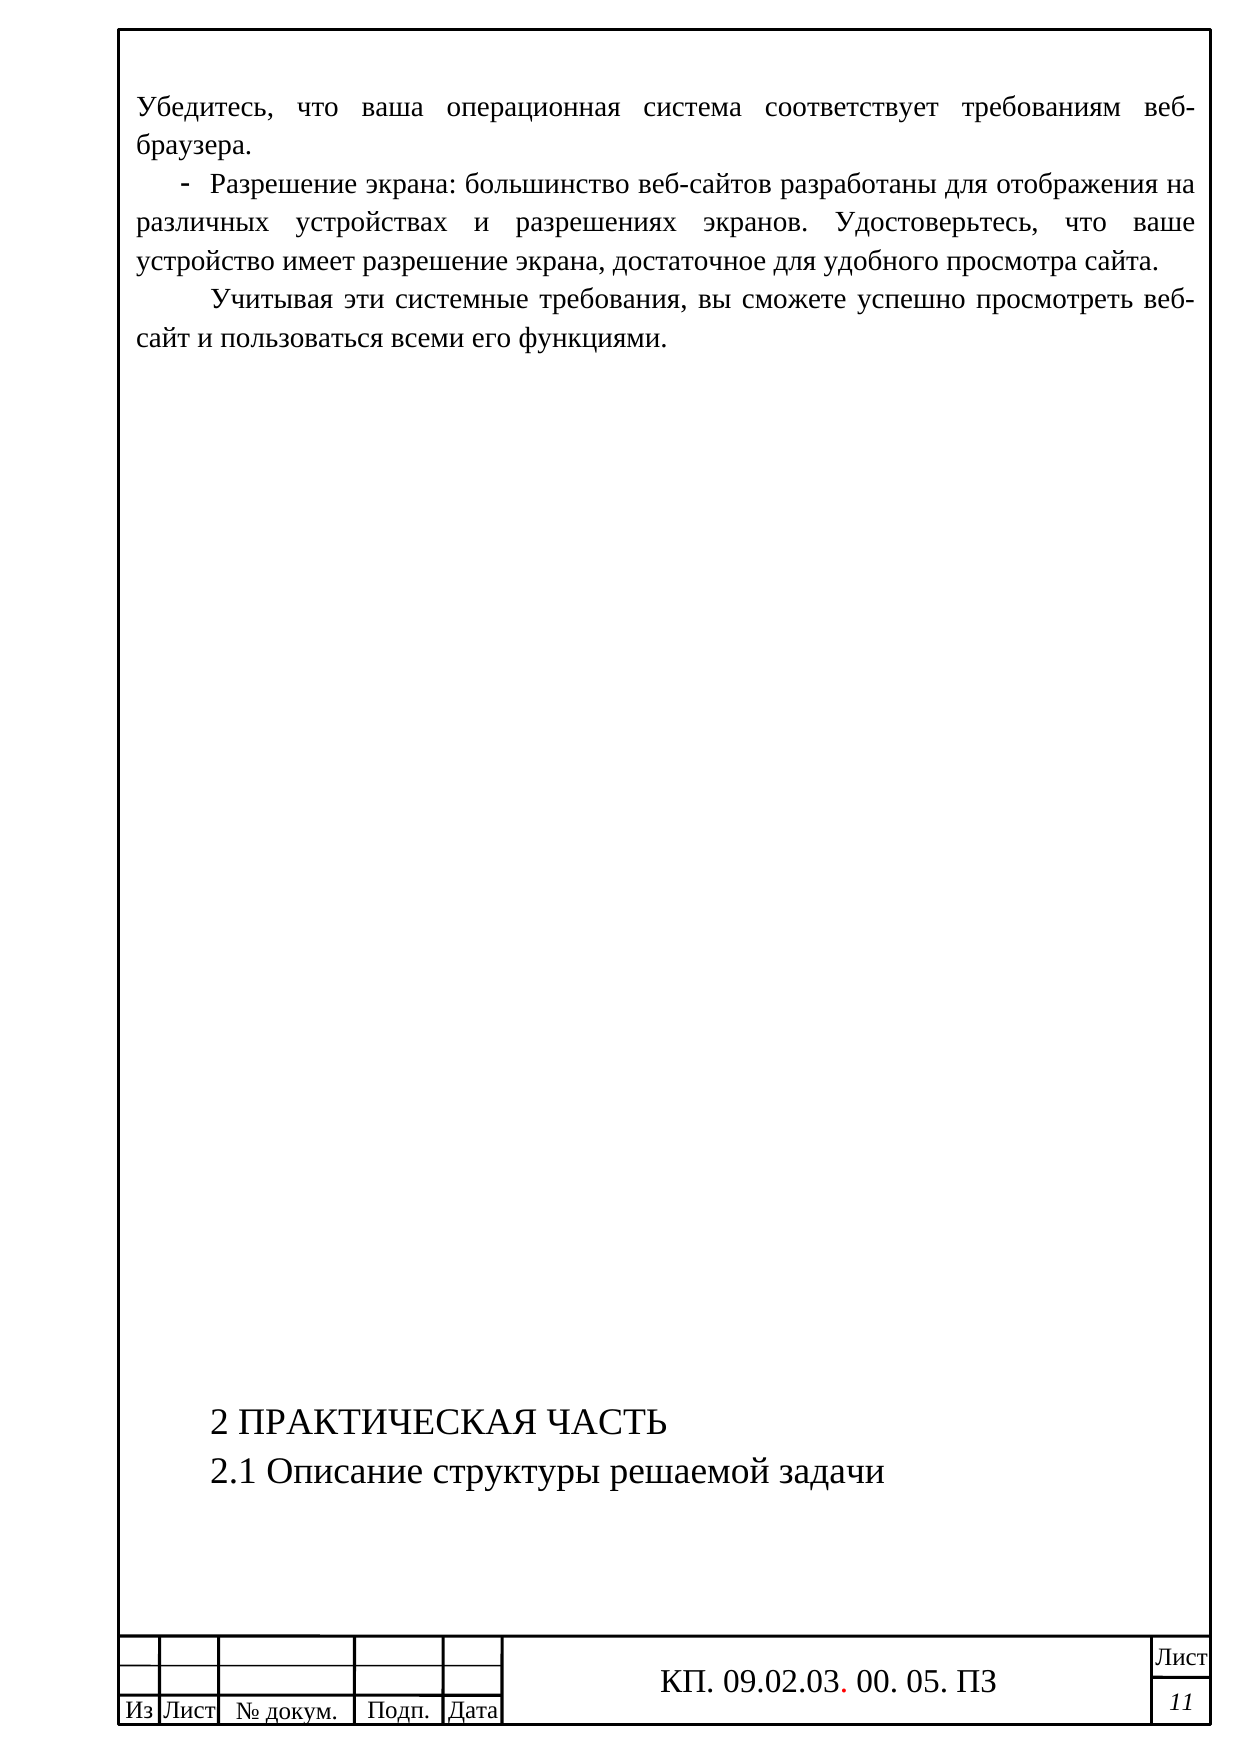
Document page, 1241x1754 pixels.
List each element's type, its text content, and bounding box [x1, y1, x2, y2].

subtitle 2.1 Описание структуры решаемой задачи [136, 1449, 1196, 1492]
list Разрешение экрана: большинство веб-сайтов разработаны для отображения на различных устройствах и разрешениях экранов. Удостоверьтесь, что ваше устройство имеет разрешение экрана, достаточное для удобного просмотра сайта. [136, 166, 1196, 276]
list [136, 89, 1196, 161]
subtitle 2 практическая часть [136, 1399, 1196, 1442]
text Учитывая эти системные требования, вы сможете успешно просмотреть веб-сайт и пользоваться всеми его функциями. [136, 281, 1196, 353]
